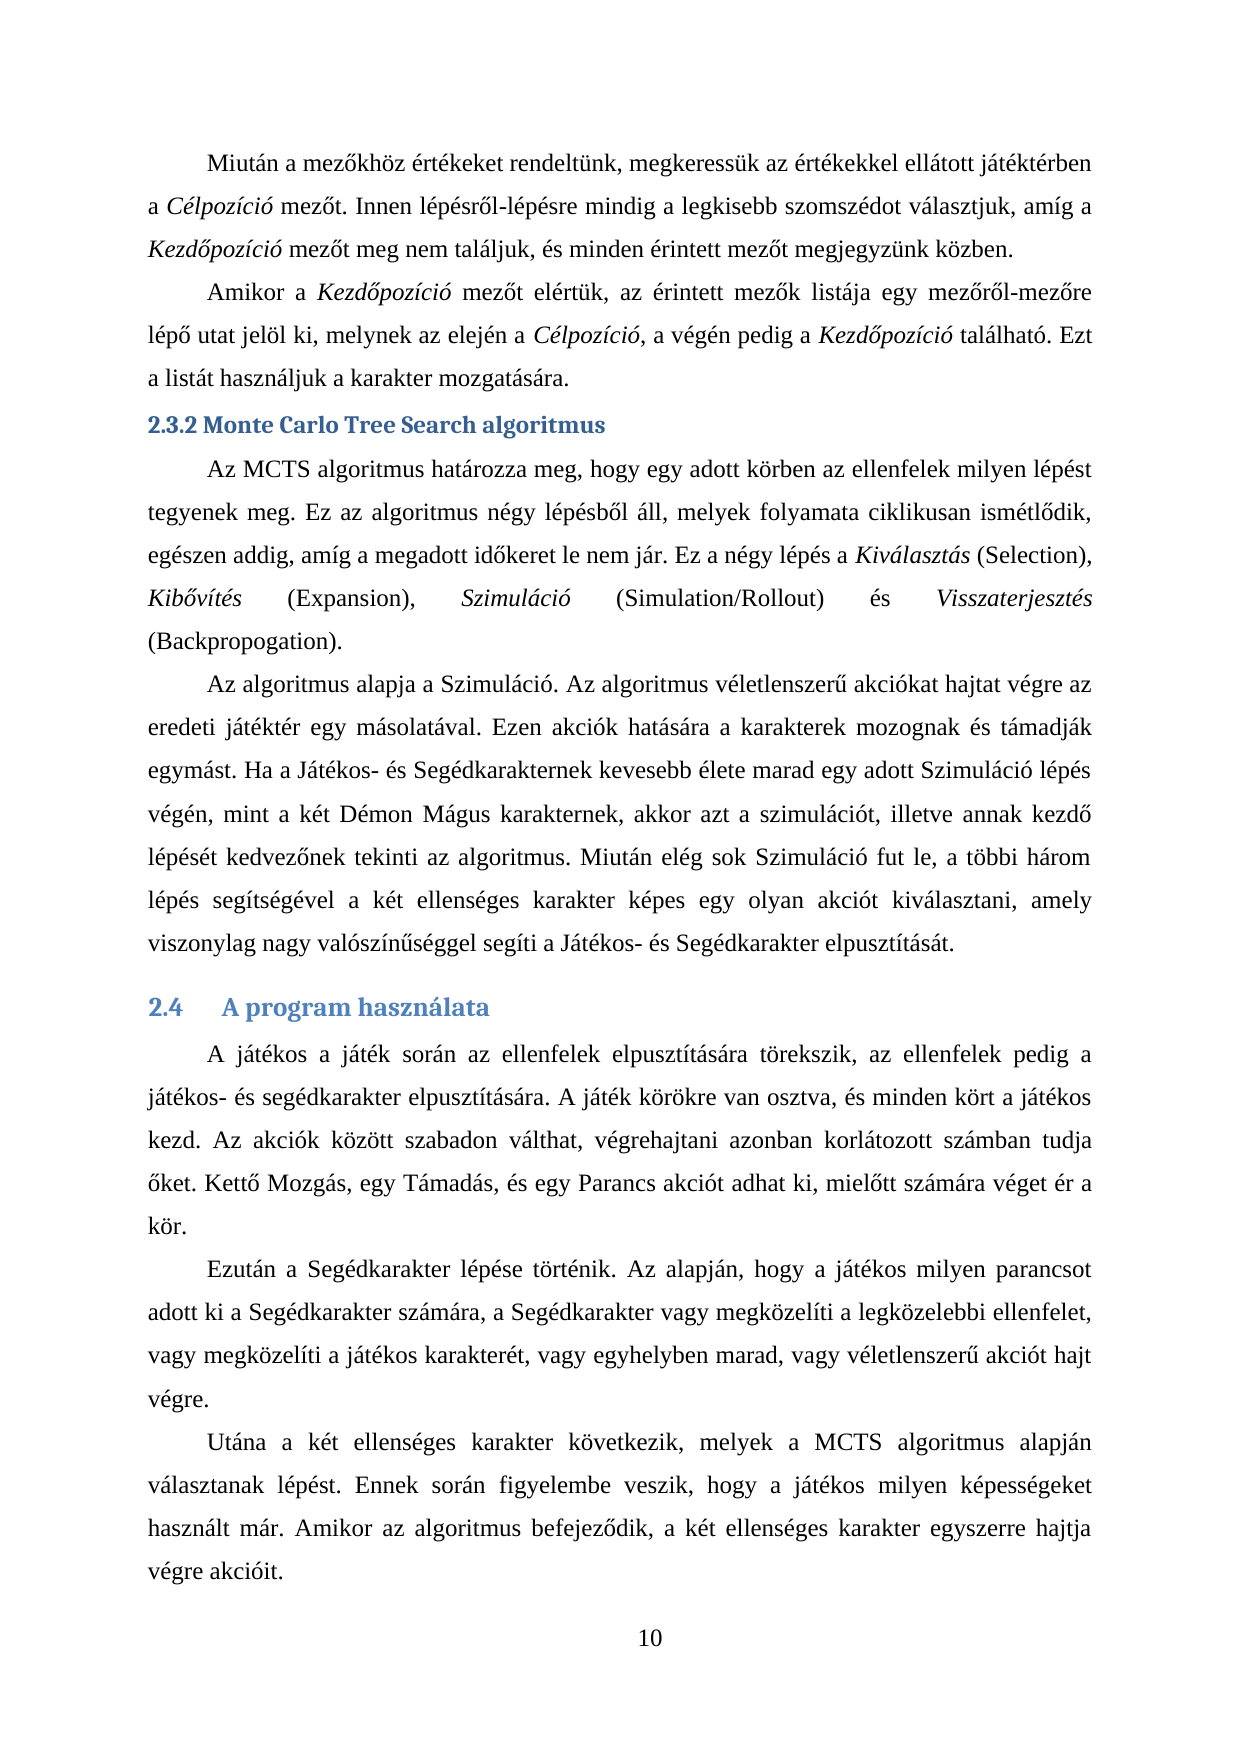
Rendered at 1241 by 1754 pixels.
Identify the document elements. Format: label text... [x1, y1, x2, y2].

text Amikor a Kezdőpozíció mezőt elértük, az érintett mezők listája egy mezőről-mezőre lépő utat jelöl ki, melynek az elején a Célpozíció, a végén pedig a Kezdőpozíció található. Ezt a listát használjuk a karakter mozgatására. [148, 277, 1093, 392]
text Az MCTS algoritmus határozza meg, hogy egy adott körben az ellenfelek milyen lépést tegyenek meg. Ez az algoritmus négy lépésből áll, melyek folyamata ciklikusan ismétlődik, egészen addig, amíg a megadott időkeret le nem jár. Ez a négy lépés a Kiválasztás (Selection), Kibővítés (Expansion), Szimuláció (Simulation/Rollout) és Visszaterjesztés (Backpropogation). [148, 454, 1093, 655]
text Ezután a Segédkarakter lépése történik. Az alapján, hogy a játékos milyen parancsot adott ki a Segédkarakter számára, a Segédkarakter vagy megközelíti a legközelebbi ellenfelet, vagy megközelíti a játékos karakterét, vagy egyhelyben marad, vagy véletlenszerű akciót hajt végre. [148, 1254, 1093, 1412]
text A játékos a játék során az ellenfelek elpusztítására törekszik, az ellenfelek pedig a játékos- és segédkarakter elpusztítására. A játék körökre van osztva, és minden kört a játékos kezd. Az akciók között szabadon válthat, végrehajtani azonban korlátozott számban tudja őket. Kettő Mozgás, egy Támadás, és egy Parancs akciót adhat ki, mielőtt számára véget ér a kör. [148, 1039, 1093, 1240]
subtitle A program használata [148, 992, 1093, 1023]
text Miután a mezőkhöz értékeket rendeltünk, megkeressük az értékekkel ellátott játéktérben a Célpozíció mezőt. Innen lépésről-lépésre mindig a legkisebb szomszédot választjuk, amíg a Kezdőpozíció mezőt meg nem találjuk, és minden érintett mezőt megjegyzünk közben. [148, 148, 1093, 263]
text Az algoritmus alapja a Szimuláció. Az algoritmus véletlenszerű akciókat hajtat végre az eredeti játéktér egy másolatával. Ezen akciók hatására a karakterek mozognak és támadják egymást. Ha a Játékos- és Segédkarakternek kevesebb élete marad egy adott Szimuláció lépés végén, mint a két Démon Mágus karakternek, akkor azt a szimulációt, illetve annak kezdő lépését kedvezőnek tekinti az algoritmus. Miután elég sok Szimuláció fut le, a többi három lépés segítségével a két ellenséges karakter képes egy olyan akciót kiválasztani, amely viszonylag nagy valószínűséggel segíti a Játékos- és Segédkarakter elpusztítását. [148, 669, 1093, 957]
subtitle 2.3.2 Monte Carlo Tree Search algoritmus [148, 411, 1093, 439]
text Utána a két ellenséges karakter következik, melyek a MCTS algoritmus alapján választanak lépést. Ennek során figyelembe veszik, hogy a játékos milyen képességeket használt már. Amikor az algoritmus befejeződik, a két ellenséges karakter egyszerre hajtja végre akcióit. [148, 1427, 1093, 1585]
